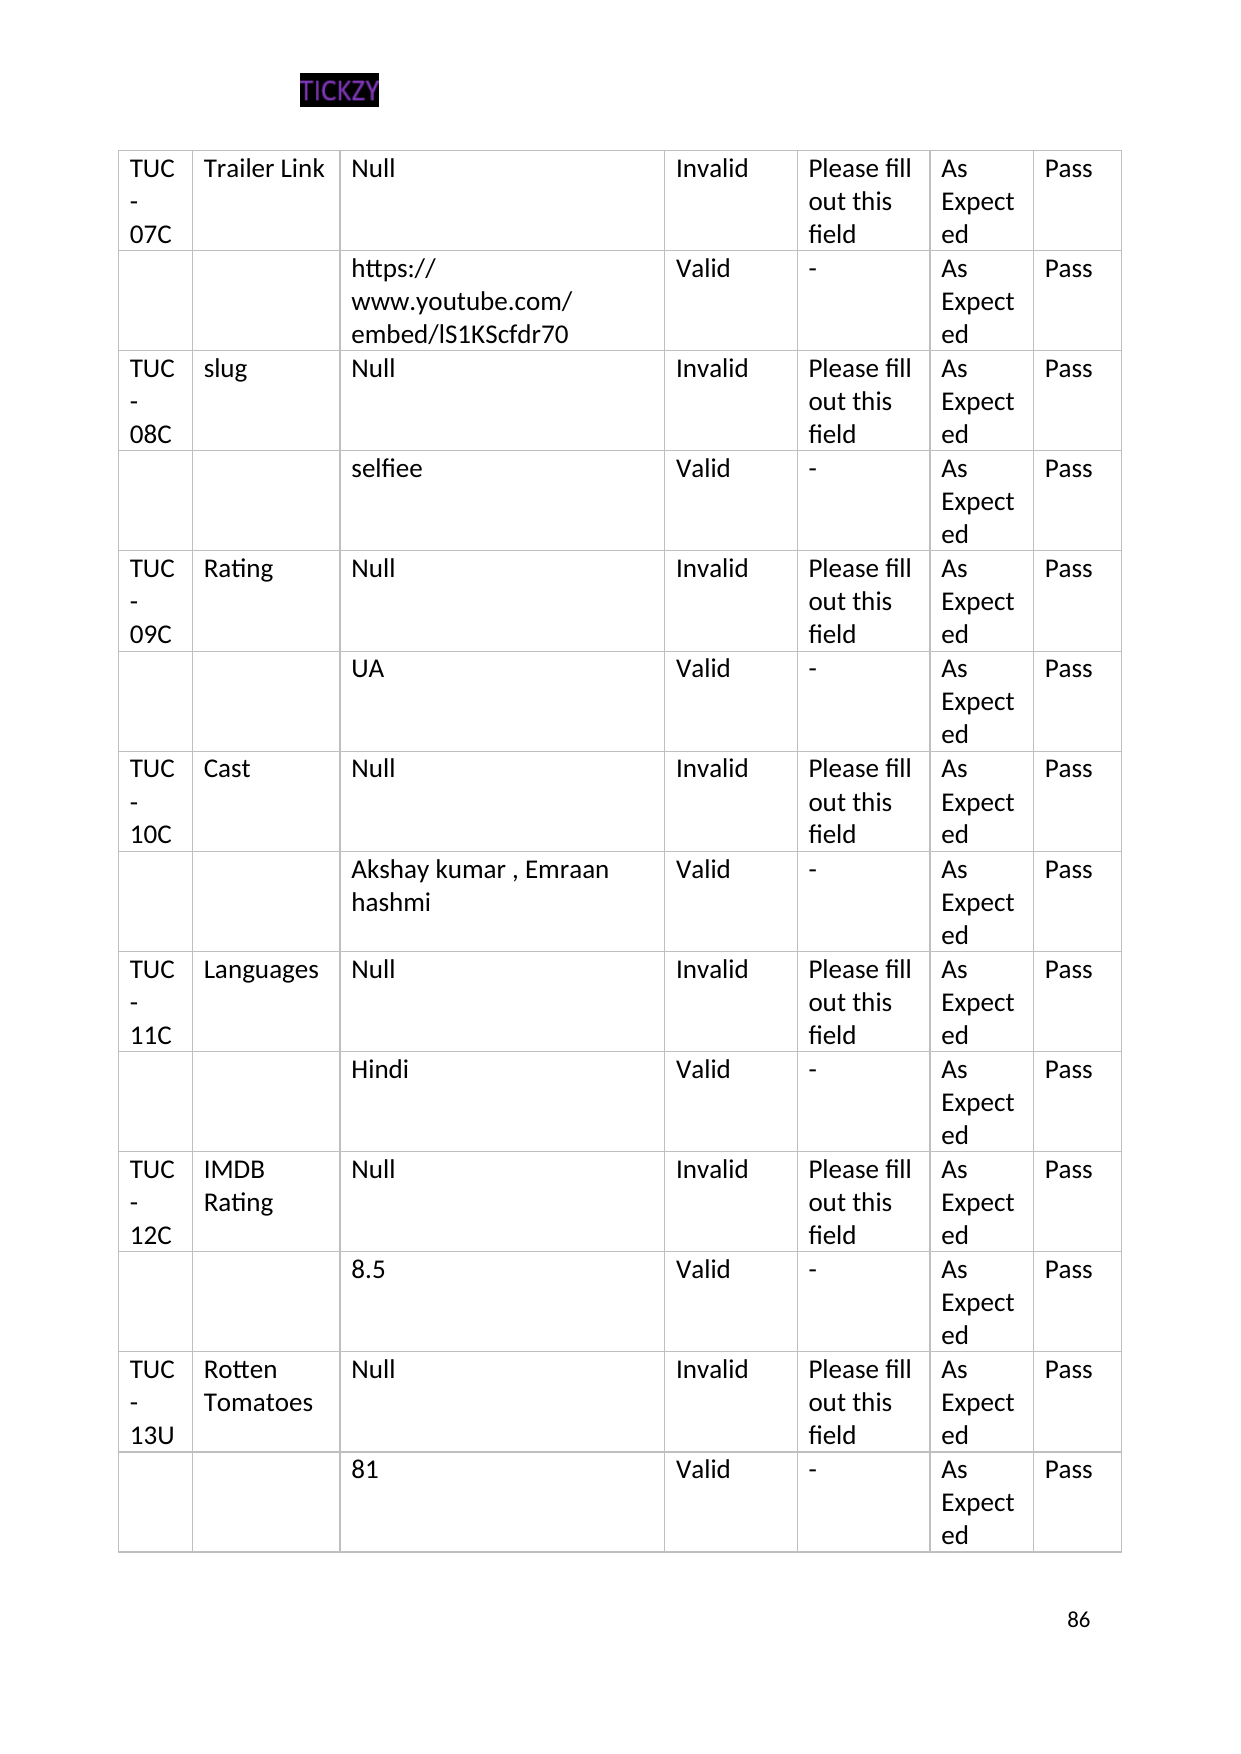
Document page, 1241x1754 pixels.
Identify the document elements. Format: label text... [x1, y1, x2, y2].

table_cell [119, 652, 192, 751]
table_cell Please fill out this field [798, 551, 929, 651]
table_cell Valid [665, 1052, 797, 1151]
table_cell As Expected [931, 451, 1033, 550]
table_cell Pass [1034, 752, 1121, 851]
table_cell Valid [665, 852, 797, 951]
table_cell Invalid [665, 151, 797, 250]
table_cell Invalid [665, 351, 797, 450]
table_cell Pass [1034, 151, 1121, 250]
table_cell TUC- 10C [119, 752, 192, 851]
table_cell Null [341, 151, 664, 250]
table_cell Null [341, 1352, 664, 1451]
table_cell Valid [665, 1453, 797, 1551]
table_cell As Expected [931, 852, 1033, 951]
table_cell As Expected [931, 1152, 1033, 1251]
table_cell Rating [193, 551, 339, 651]
table_cell https://www.youtube.com/embed/lS1KScfdr70 [341, 251, 664, 350]
table_cell As Expected [931, 1052, 1033, 1151]
table_cell As Expected [931, 652, 1033, 751]
table_cell Pass [1034, 852, 1121, 951]
table_cell - [798, 1052, 929, 1151]
table_cell TUC- 09C [119, 551, 192, 651]
table_cell Valid [665, 451, 797, 550]
table_cell Rotten Tomatoes [193, 1352, 339, 1451]
table_cell [193, 1252, 339, 1351]
table_cell Pass [1034, 1453, 1121, 1551]
table_cell selfiee [341, 451, 664, 550]
table_cell TUC- 12C [119, 1152, 192, 1251]
table_cell [119, 1453, 192, 1551]
table_cell 8.5 [341, 1252, 664, 1351]
table_cell TUC- 11C [119, 952, 192, 1051]
table_cell Pass [1034, 652, 1121, 751]
table_cell [193, 1052, 339, 1151]
table_cell Pass [1034, 351, 1121, 450]
table_cell - [798, 852, 929, 951]
table_cell As Expected [931, 752, 1033, 851]
table_cell Invalid [665, 1152, 797, 1251]
table_cell Invalid [665, 752, 797, 851]
table_cell Pass [1034, 952, 1121, 1051]
table_cell Please fill out this field [798, 952, 929, 1051]
table_cell slug [193, 351, 339, 450]
table_cell [193, 852, 339, 951]
table_cell [193, 251, 339, 350]
table_cell TUC- 13U [119, 1352, 192, 1451]
table_cell TUC- 07C [119, 151, 192, 250]
table_cell - [798, 652, 929, 751]
table_cell Pass [1034, 451, 1121, 550]
table_cell Please fill out this field [798, 351, 929, 450]
table_cell [119, 251, 192, 350]
table_cell Akshay kumar , Emraan hashmi [341, 852, 664, 951]
table_cell Valid [665, 652, 797, 751]
table_cell As Expected [931, 1352, 1033, 1451]
picture [300, 73, 379, 107]
table_cell IMDB Rating [193, 1152, 339, 1251]
table_cell 81 [341, 1453, 664, 1551]
table_cell Invalid [665, 551, 797, 651]
table_cell Pass [1034, 551, 1121, 651]
table_cell Pass [1034, 1352, 1121, 1451]
table_cell Pass [1034, 1152, 1121, 1251]
table_cell Languages [193, 952, 339, 1051]
table_cell Null [341, 351, 664, 450]
table_cell Null [341, 551, 664, 651]
table_cell Please fill out this field [798, 752, 929, 851]
table_cell - [798, 451, 929, 550]
table_cell [193, 652, 339, 751]
table_cell Valid [665, 1252, 797, 1351]
table_cell UA [341, 652, 664, 751]
table_cell [193, 451, 339, 550]
table_cell Null [341, 952, 664, 1051]
table_cell Please fill out this field [798, 1152, 929, 1251]
table_cell - [798, 1252, 929, 1351]
table_cell [119, 451, 192, 550]
table_cell Invalid [665, 952, 797, 1051]
table_cell Cast [193, 752, 339, 851]
table_cell [193, 1453, 339, 1551]
table_cell [119, 1252, 192, 1351]
table_cell As Expected [931, 151, 1033, 250]
table_cell Invalid [665, 1352, 797, 1451]
table_cell Trailer Link [193, 151, 339, 250]
table_cell - [798, 1453, 929, 1551]
table_cell As Expected [931, 1453, 1033, 1551]
table_cell As Expected [931, 251, 1033, 350]
table_cell [119, 1052, 192, 1151]
table_cell As Expected [931, 952, 1033, 1051]
table_cell [119, 852, 192, 951]
table_cell Null [341, 1152, 664, 1251]
table_cell Pass [1034, 1052, 1121, 1151]
table_cell Valid [665, 251, 797, 350]
table_cell Pass [1034, 251, 1121, 350]
table_cell Please fill out this field [798, 1352, 929, 1451]
table_cell Pass [1034, 1252, 1121, 1351]
table_cell TUC- 08C [119, 351, 192, 450]
table_cell Null [341, 752, 664, 851]
table_cell - [798, 251, 929, 350]
table_cell As Expected [931, 351, 1033, 450]
table_cell Please fill out this field [798, 151, 929, 250]
table_cell As Expected [931, 1252, 1033, 1351]
table_cell Hindi [341, 1052, 664, 1151]
table_cell As Expected [931, 551, 1033, 651]
